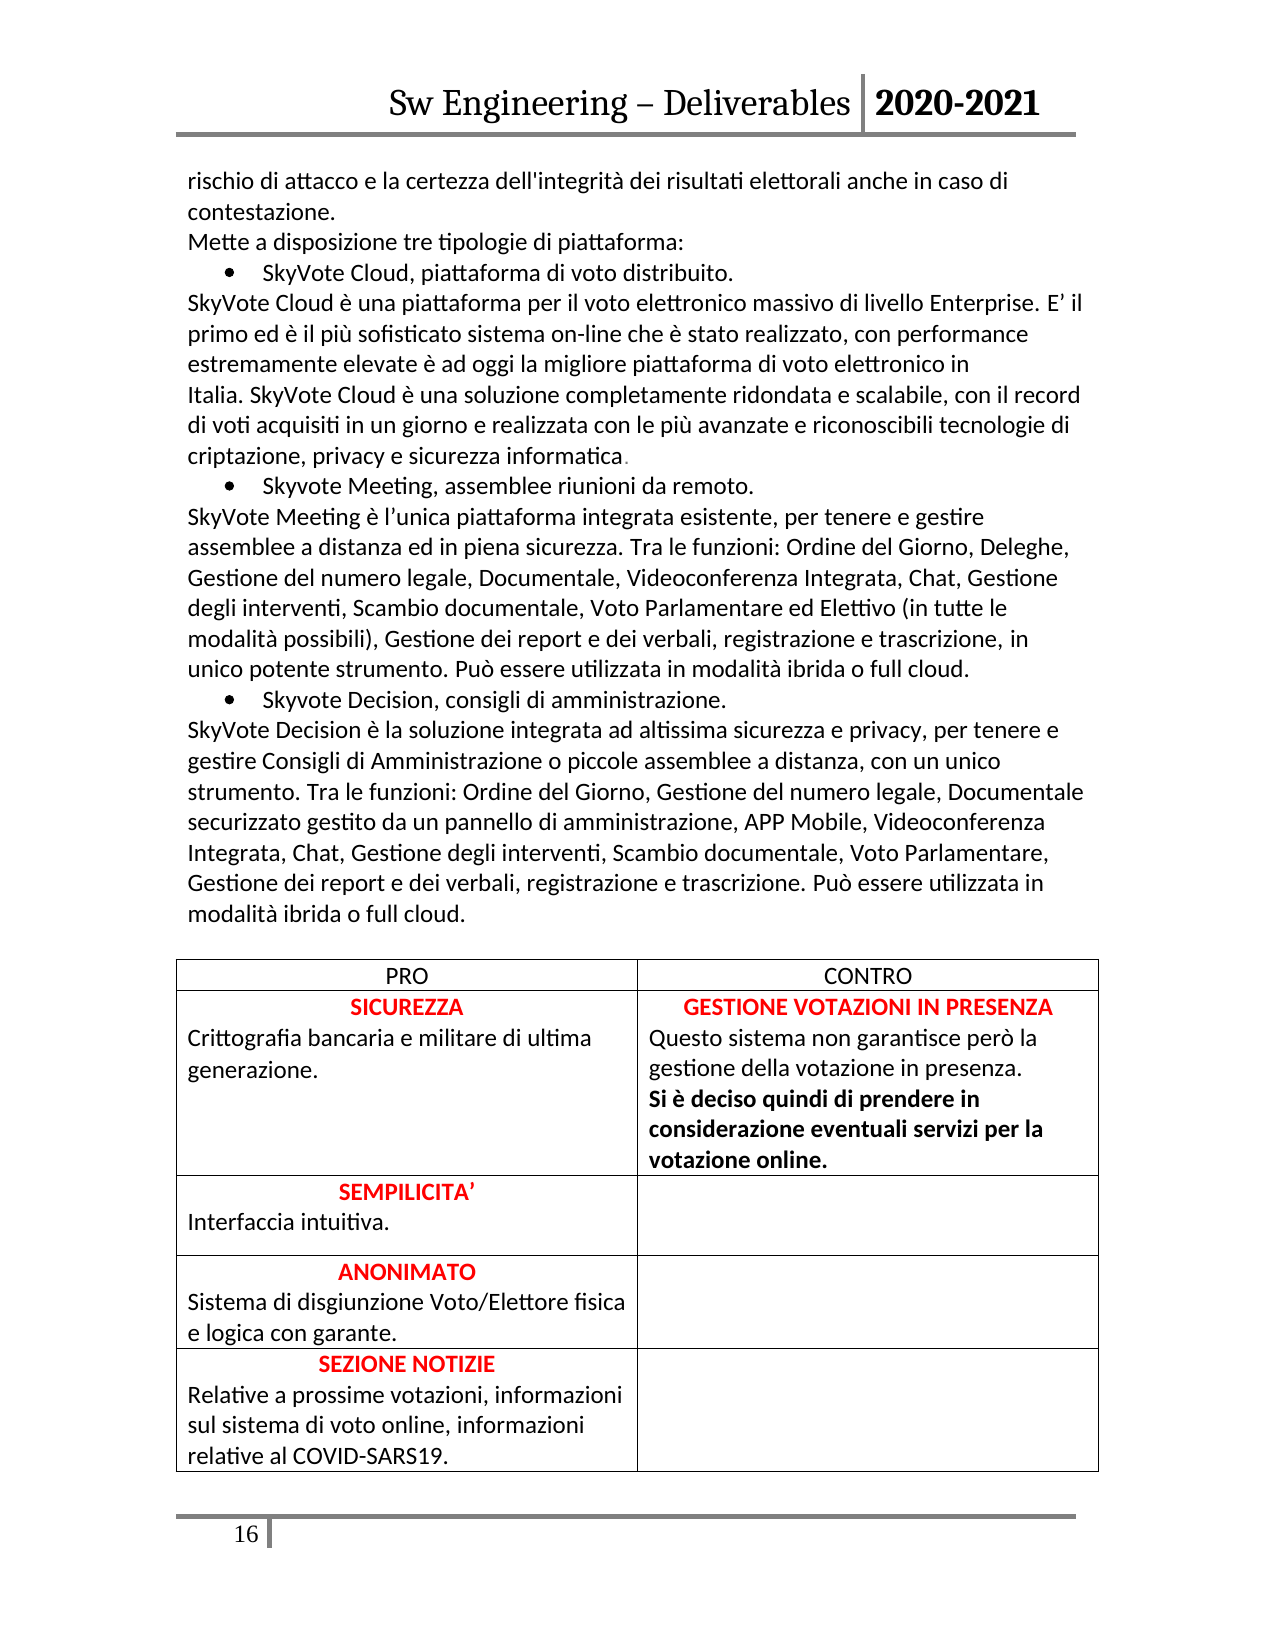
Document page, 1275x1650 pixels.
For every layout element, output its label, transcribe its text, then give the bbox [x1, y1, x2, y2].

text SkyVote Meeting è l’unica piattaforma integrata esistente, per tenere e gestire assemblee a distanza ed in piena sicurezza. Tra le funzioni: Ordine del Giorno, Deleghe, Gestione del numero legale, Documentale, Videoconferenza Integrata, Chat, Gestione degli interventi, Scambio documentale, Voto Parlamentare ed Elettivo (in tutte le modalità possibili), Gestione dei report e dei verbali, registrazione e trascrizione, in unico potente strumento. Può essere utilizzata in modalità ibrida o full cloud. [187, 501, 1087, 684]
text Mette a disposizione tre tipologie di piattaforma: [187, 226, 1087, 257]
table_cell ANONIMATO Sistema di disgiunzione Voto/Elettore fisica e logica con garante. [177, 1256, 637, 1347]
table_cell SICUREZZA Crittografia bancaria e militare di ultima generazione. [177, 991, 637, 1174]
list Skyvote Decision, consigli di amministrazione. [225, 684, 1087, 715]
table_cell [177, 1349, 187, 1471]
text SkyVote Cloud è una piattaforma per il voto elettronico massivo di livello Enterprise. E’ il primo ed è il più sofisticato sistema on-line che è stato realizzato, con performance estremamente elevate è ad oggi la migliore piattaforma di voto elettronico in Italia. SkyVote Cloud è una soluzione completamente ridondata e scalabile, con il record di voti acquisiti in un giorno e realizzata con le più avanzate e riconoscibili tecnologie di criptazione, privacy e sicurezza informatica. [187, 287, 1087, 471]
list SkyVote Cloud, piattaforma di voto distribuito. [225, 257, 1087, 287]
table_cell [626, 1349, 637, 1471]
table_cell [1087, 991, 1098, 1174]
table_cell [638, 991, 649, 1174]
table_cell [638, 1256, 1098, 1347]
table_cell SEMPILICITA’ Interfaccia intuitiva. [177, 1176, 637, 1255]
table_header CONTRO [638, 960, 1098, 990]
table_cell [638, 1176, 1098, 1255]
text SkyVote Decision è la soluzione integrata ad altissima sicurezza e privacy, per tenere e gestire Consigli di Amministrazione o piccole assemblee a distanza, con un unico strumento. Tra le funzioni: Ordine del Giorno, Gestione del numero legale, Documentale securizzato gestito da un pannello di amministrazione, APP Mobile, Videoconferenza Integrata, Chat, Gestione degli interventi, Scambio documentale, Voto Parlamentare, Gestione dei report e dei verbali, registrazione e trascrizione. Può essere utilizzata in modalità ibrida o full cloud. [187, 715, 1087, 928]
list Skyvote Meeting, assemblee riunioni da remoto. [225, 471, 1087, 501]
table_header PRO [177, 960, 637, 990]
table_cell [638, 1349, 1098, 1471]
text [187, 165, 1087, 226]
